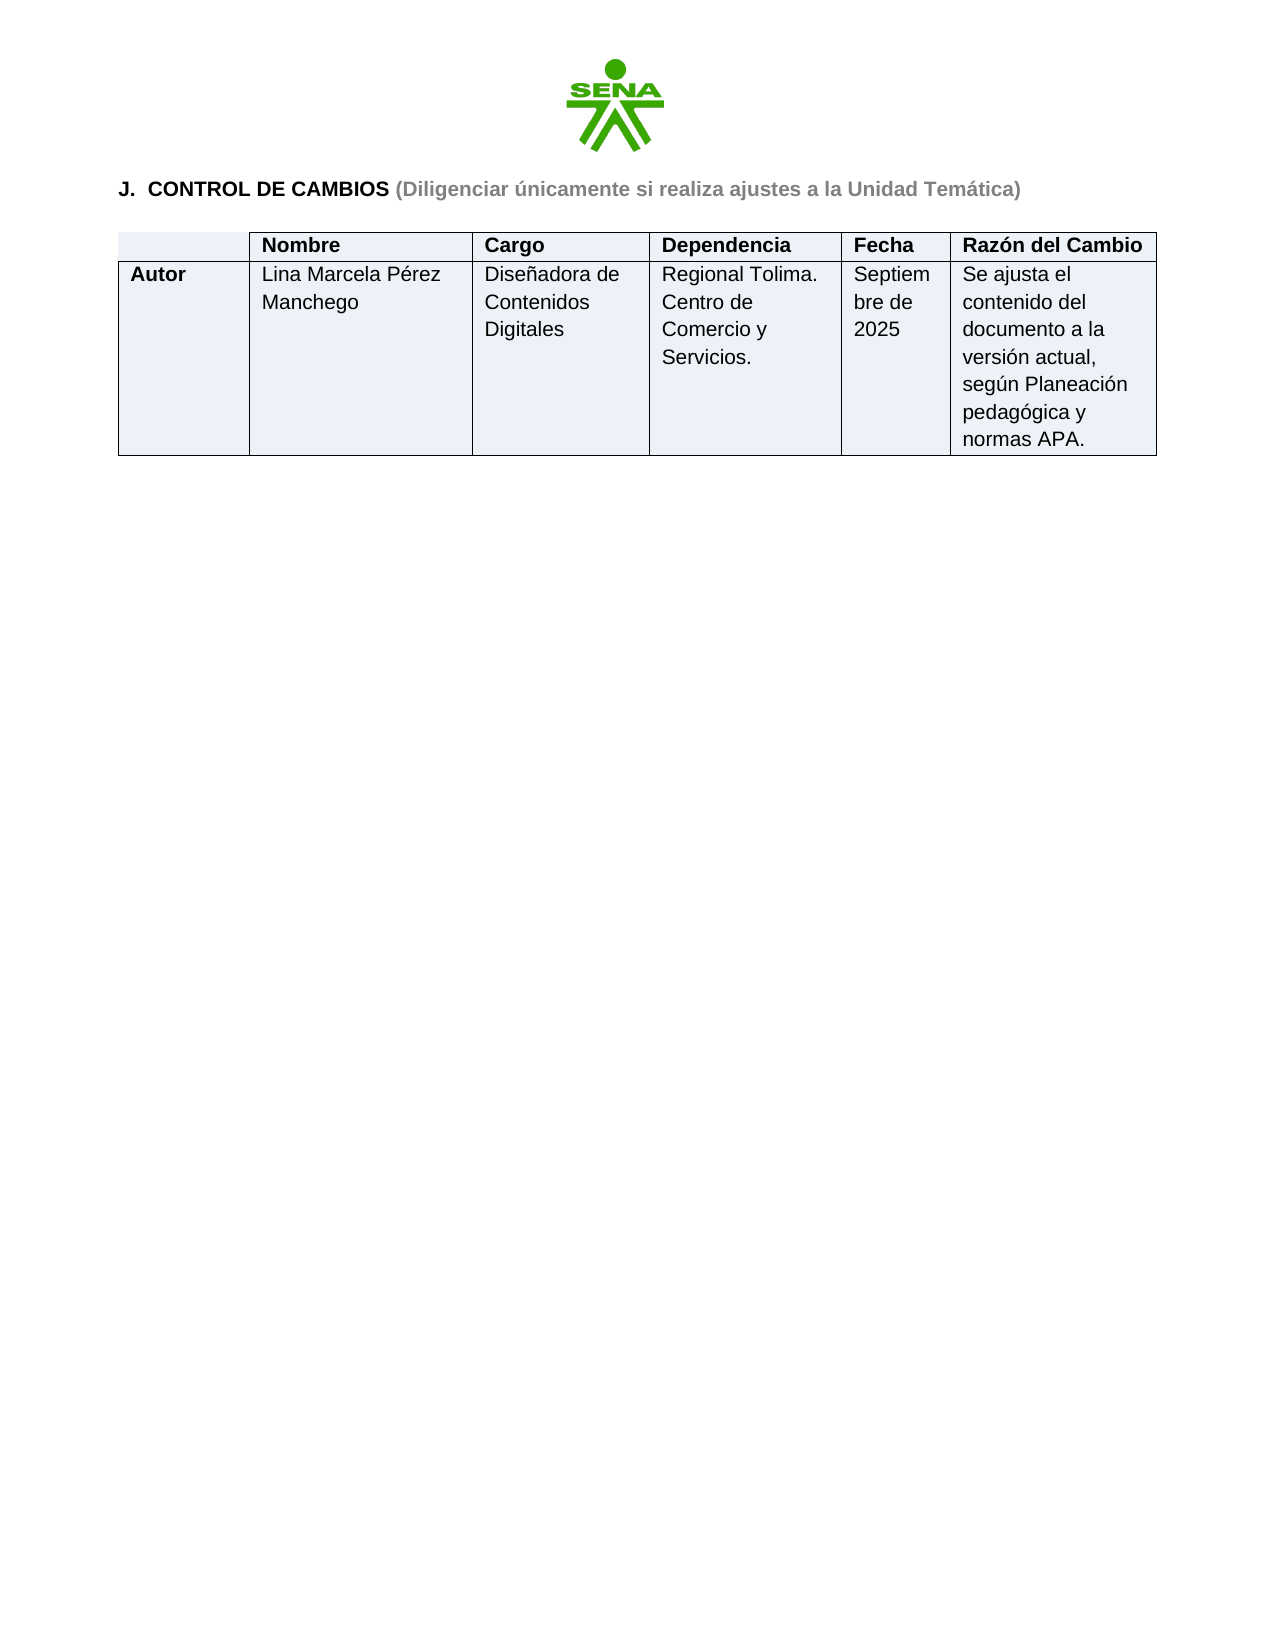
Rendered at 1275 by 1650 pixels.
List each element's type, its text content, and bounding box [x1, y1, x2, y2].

table_cell Regional Tolima. Centro de Comercio y Servicios. [650, 262, 841, 455]
picture [566, 59, 664, 152]
table_header [118, 232, 249, 261]
list CONTROL DE CAMBIOS (Diligenciar únicamente si realiza ajustes a la Unidad Temática) [118, 177, 1157, 201]
table_cell Diseñadora de Contenidos Digitales [473, 262, 649, 455]
table_cell Se ajusta el contenido del documento a la versión actual, según Planeación pedagógica y normas APA. [951, 262, 1156, 455]
table_header Razón del Cambio [951, 233, 1156, 261]
table_cell Septiembre de 2025 [842, 262, 950, 455]
table_header Nombre [250, 233, 472, 261]
table_cell Lina Marcela Pérez Manchego [250, 262, 472, 455]
table_header Dependencia [650, 233, 841, 261]
table_header Fecha [842, 233, 950, 261]
table_cell Autor [119, 262, 249, 455]
table_header Cargo [473, 233, 649, 261]
